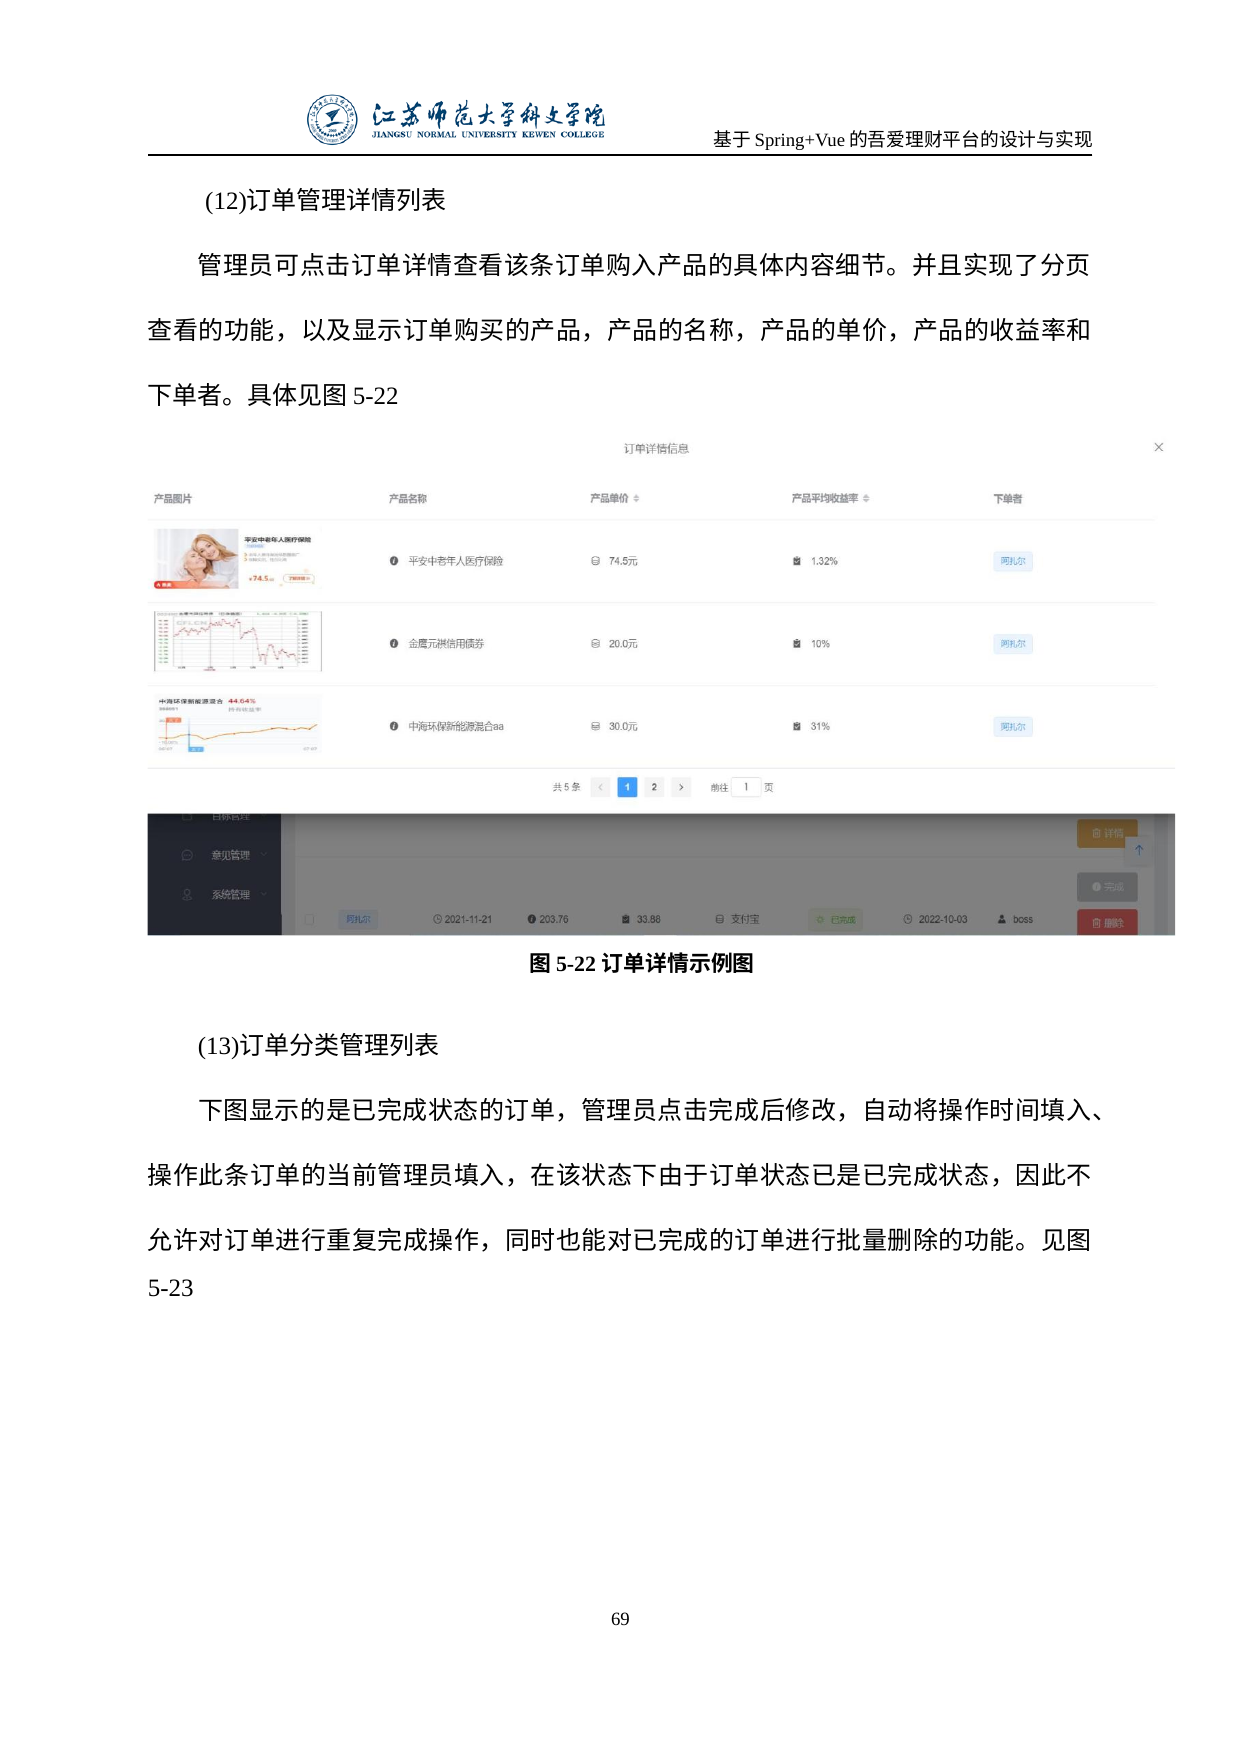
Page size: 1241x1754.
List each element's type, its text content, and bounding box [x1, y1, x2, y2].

text (13)订单分类管理列表 [148, 1011, 1092, 1076]
text 下图显示的是已完成状态的订单，管理员点击完成后修改，自动将操作时间填入、操作此条订单的当前管理员填入，在该状态下由于订单状态已是已完成状态，因此不允许对订单进行重复完成操作，同时也能对已完成的订单进行批量删除的功能。见图5-23 [148, 1076, 1092, 1303]
picture [147, 426, 1176, 936]
text 管理员可点击订单详情查看该条订单购入产品的具体内容细节。并且实现了分页查看的功能，以及显示订单购买的产品，产品的名称，产品的单价，产品的收益率和下单者。具体见图5-22 [148, 231, 1092, 426]
text (12)订单管理详情列表 [148, 166, 1092, 231]
text 图5-22 订单详情示例图 [148, 946, 1092, 978]
picture [292, 88, 620, 147]
